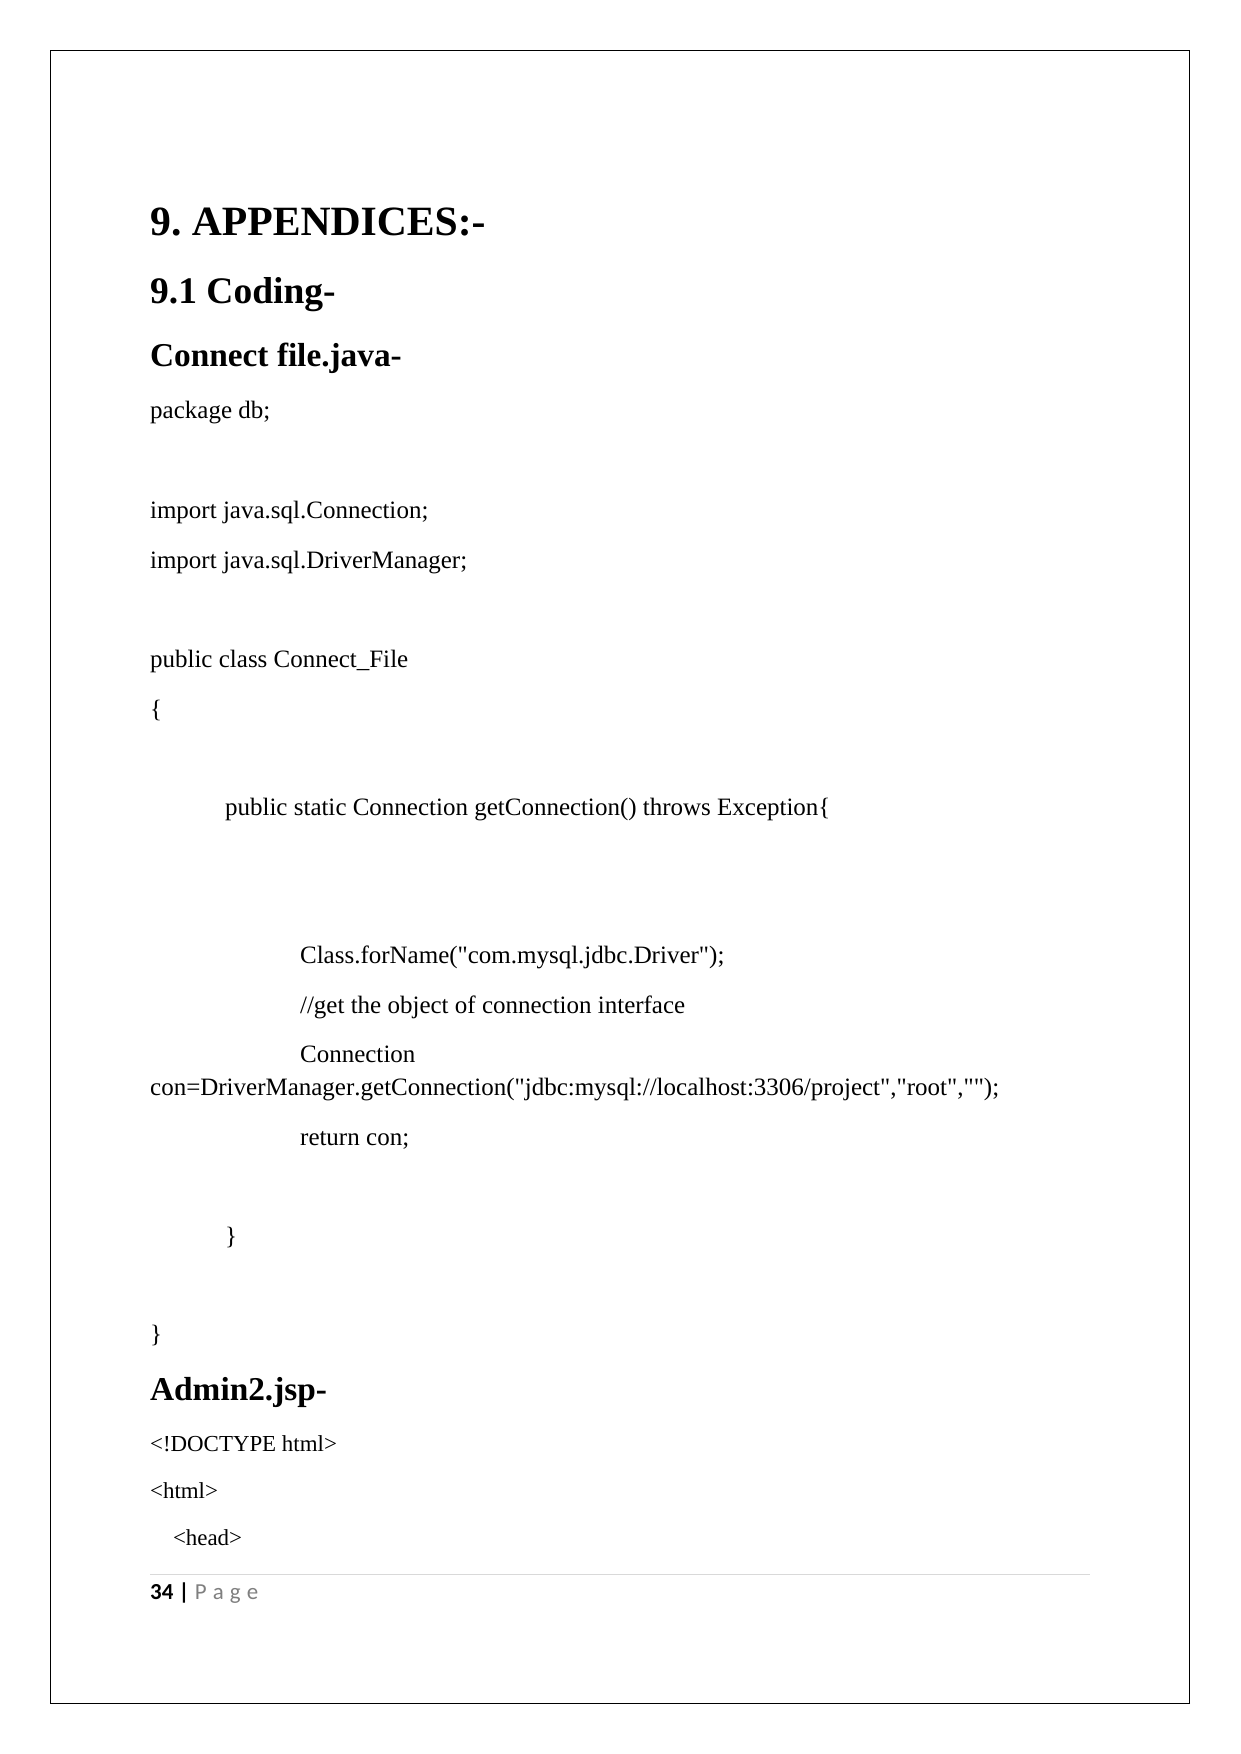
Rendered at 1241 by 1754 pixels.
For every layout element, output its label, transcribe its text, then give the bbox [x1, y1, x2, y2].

text import java.sql.Connection; [150, 495, 1090, 524]
text Connection con=DriverManager.getConnection("jdbc:mysql://localhost:3306/project","root",""); [150, 1039, 1090, 1101]
text Class.forName("com.mysql.jdbc.Driver"); [150, 940, 1090, 969]
text Admin2.jsp- [150, 1369, 1090, 1407]
text public class Connect_File [150, 644, 1090, 673]
text <html> [150, 1477, 1090, 1503]
text //get the object of connection interface [150, 990, 1090, 1018]
text 9.1 Coding- [150, 269, 1090, 312]
text public static Connection getConnection() throws Exception{ [150, 792, 1090, 821]
text <head> [150, 1523, 1090, 1550]
text return con; [150, 1122, 1090, 1151]
text } [150, 1221, 1090, 1249]
text package db; [150, 396, 1090, 424]
text } [150, 1319, 1090, 1348]
text Connect file.java- [150, 335, 1090, 373]
text <!DOCTYPE html> [150, 1430, 1090, 1456]
text 9. APPENDICES:- [150, 197, 1090, 245]
text { [150, 694, 1090, 722]
text import java.sql.DriverManager; [150, 545, 1090, 573]
